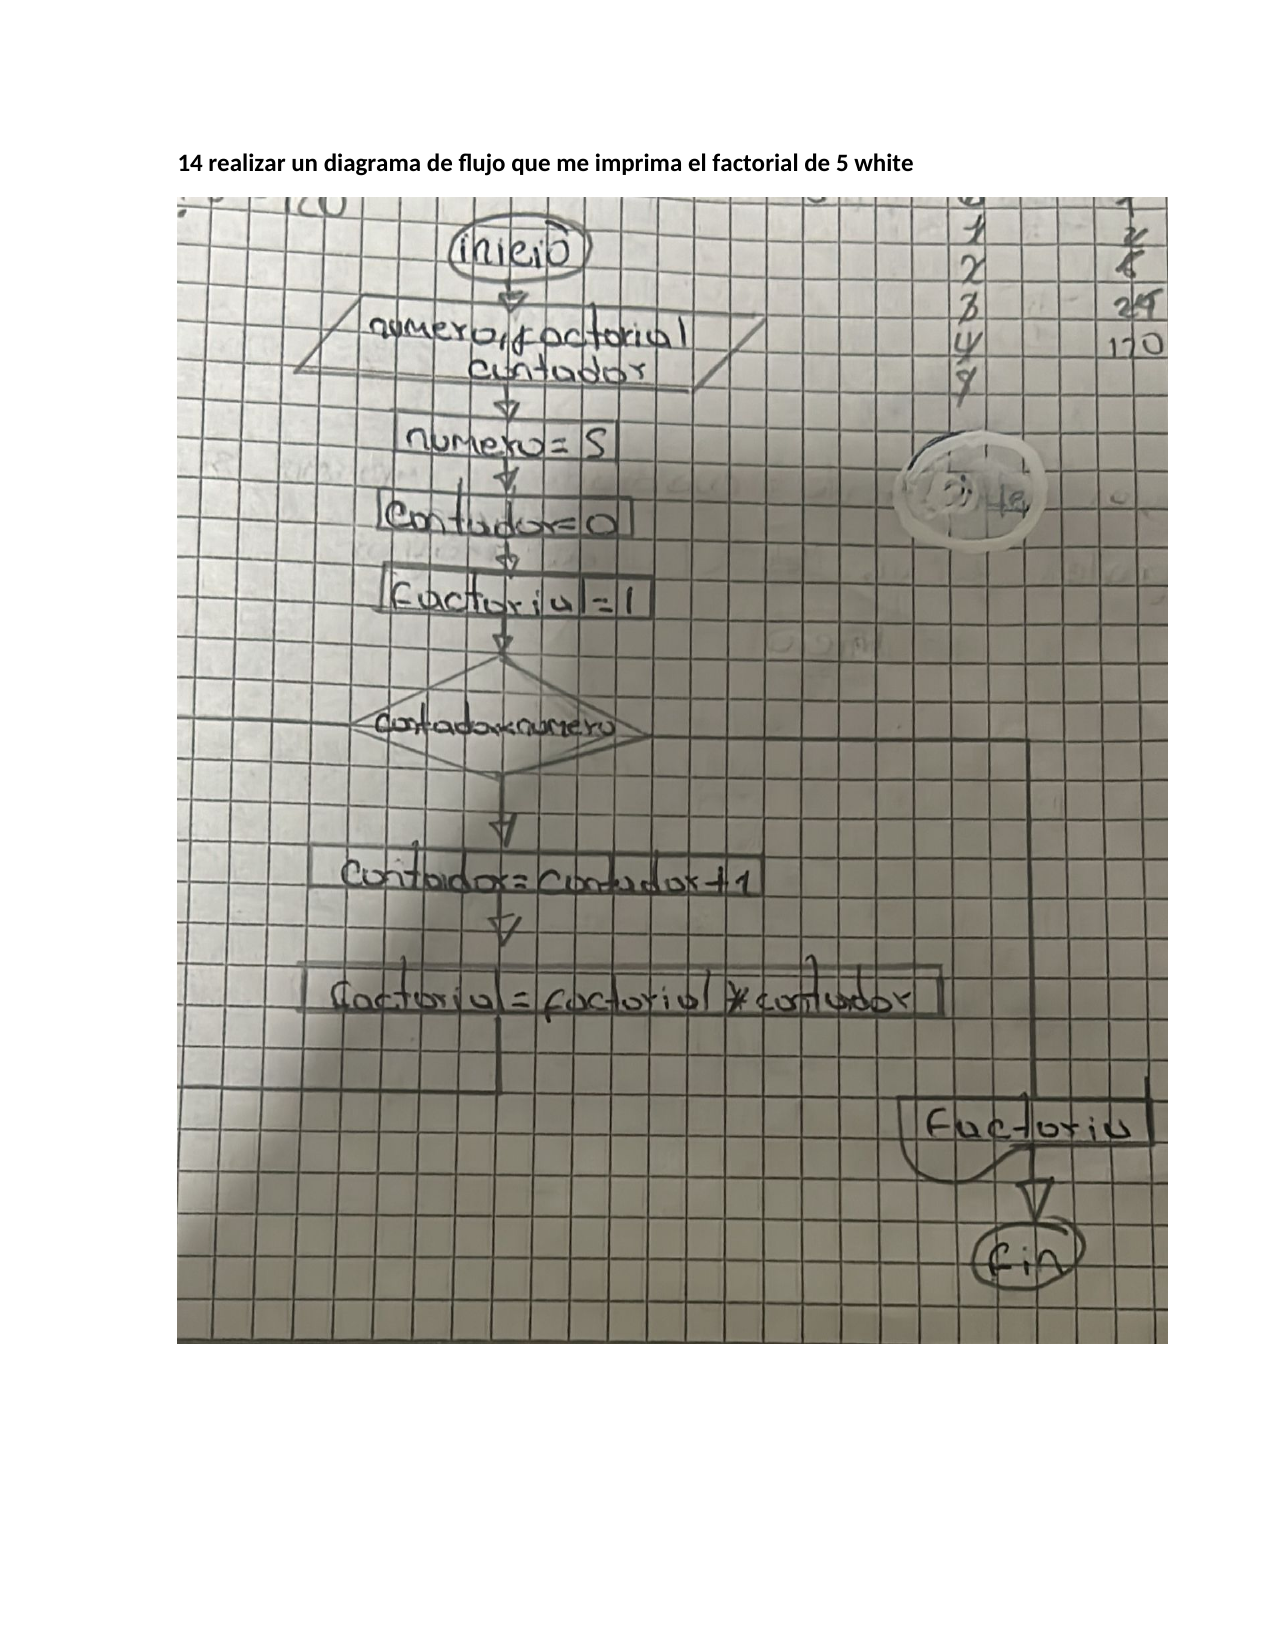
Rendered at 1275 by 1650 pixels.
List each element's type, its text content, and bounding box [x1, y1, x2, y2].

picture [177, 197, 1168, 1344]
text 14 realizar un diagrama de flujo que me imprima el factorial de 5 white [177, 148, 1098, 178]
